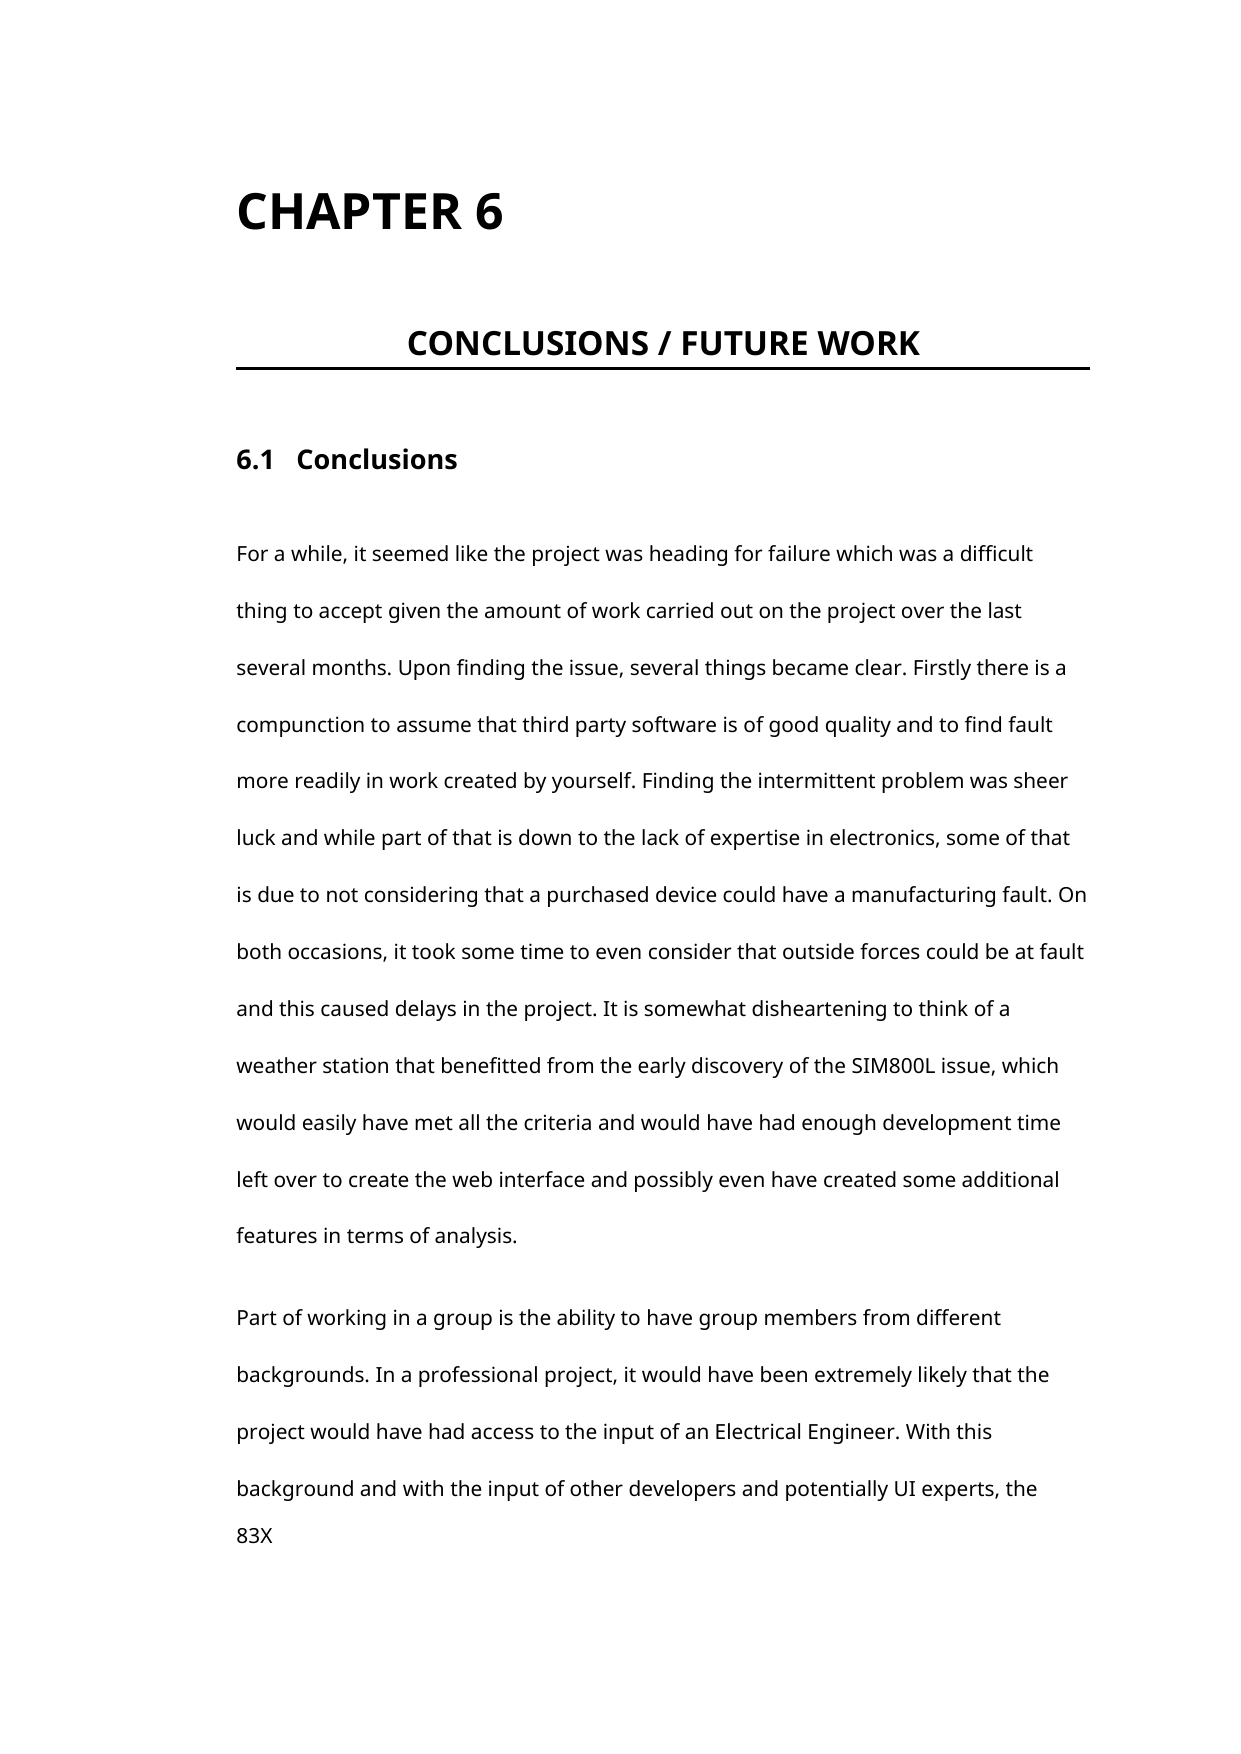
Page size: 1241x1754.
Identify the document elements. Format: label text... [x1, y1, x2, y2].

subtitle CONCLUSIONS / FUTURE WORK [236, 319, 1090, 367]
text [236, 1303, 1090, 1503]
text For a while, it seemed like the project was heading for failure which was a difficult thing to accept given the amount of work carried out on the project over the last several months. Upon finding the issue, several things became clear. Firstly there is a compunction to assume that third party software is of good quality and to find fault more readily in work created by yourself. Finding the intermittent problem was sheer luck and while part of that is down to the lack of expertise in electronics, some of that is due to not considering that a purchased device could have a manufacturing fault. On both occasions, it took some time to even consider that outside forces could be at fault and this caused delays in the project. It is somewhat disheartening to think of a weather station that benefitted from the early discovery of the SIM800L issue, which would easily have met all the criteria and would have had enough development time left over to create the web interface and possibly even have created some additional features in terms of analysis. [236, 539, 1090, 1250]
subtitle Conclusions [236, 440, 1090, 477]
